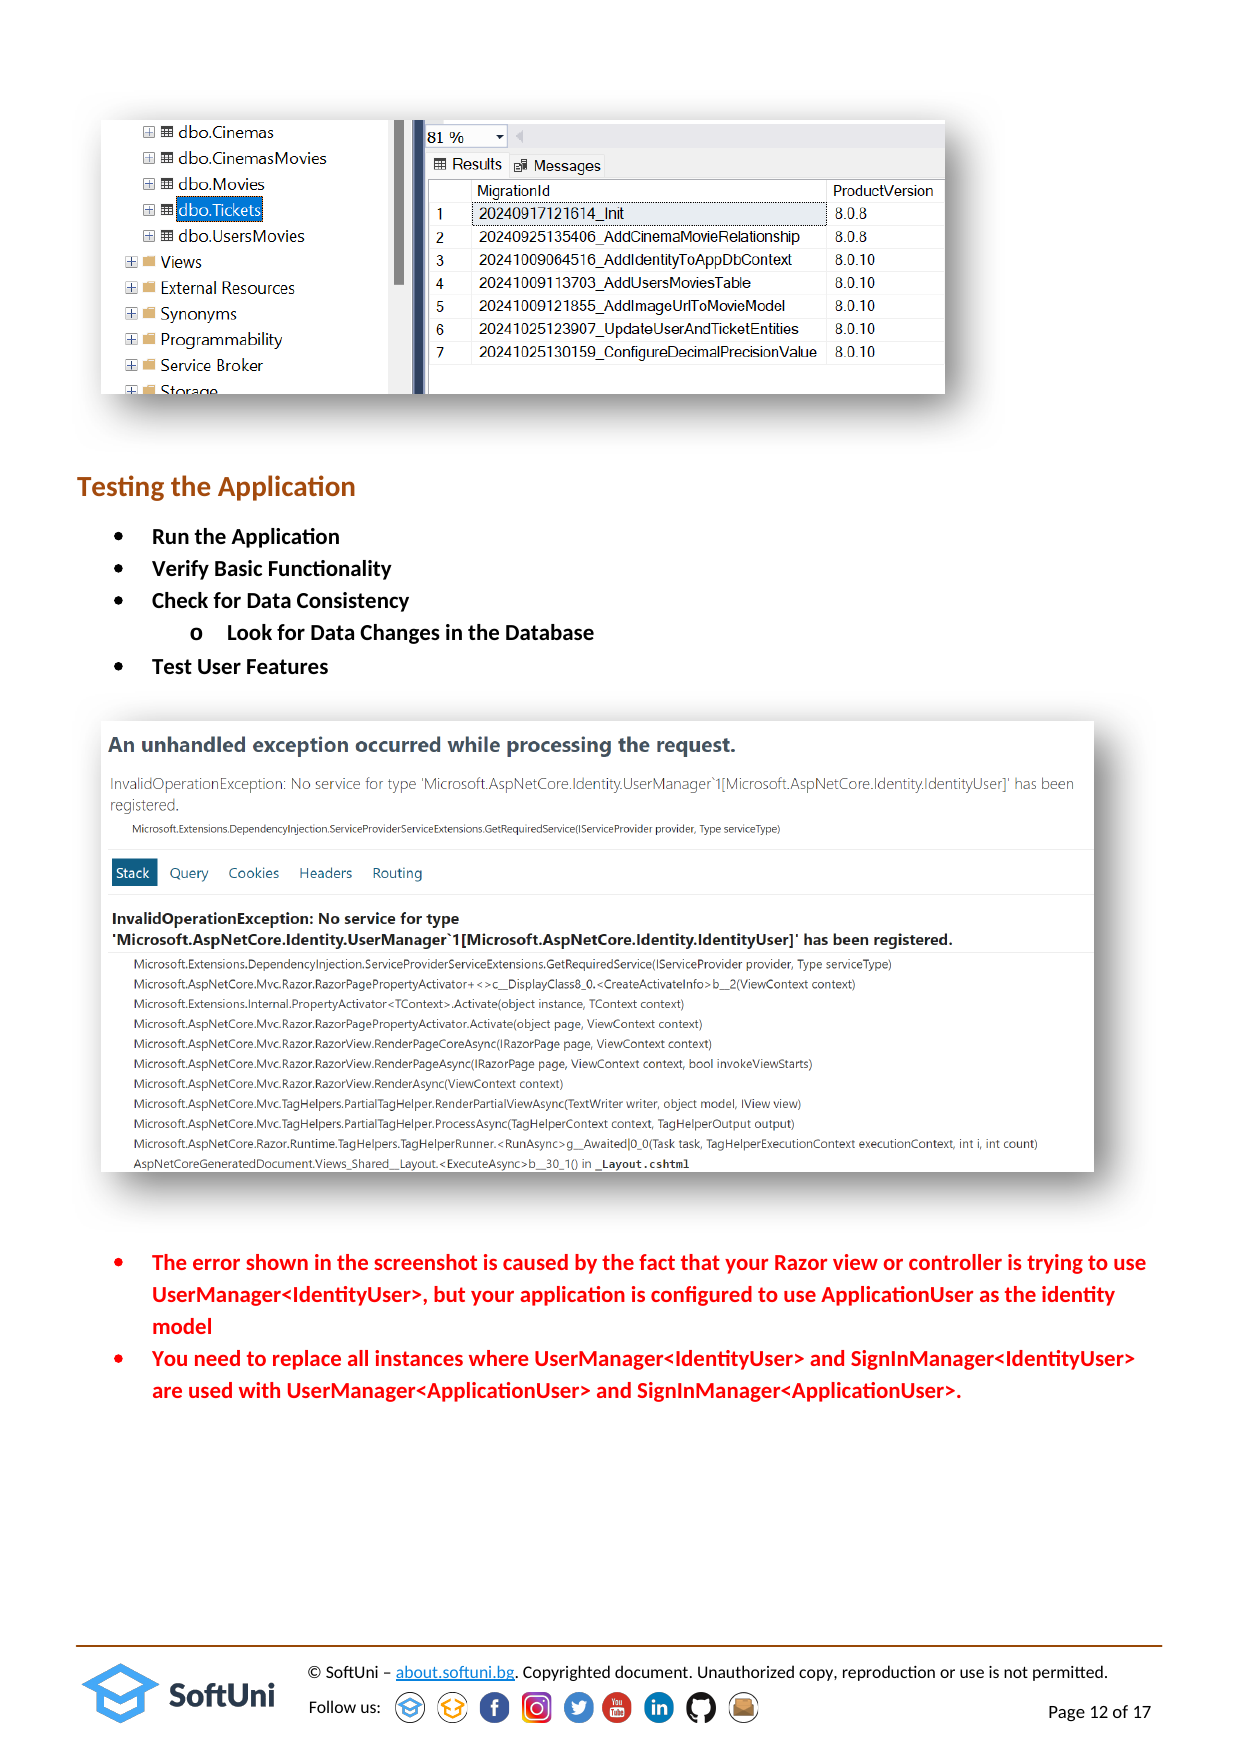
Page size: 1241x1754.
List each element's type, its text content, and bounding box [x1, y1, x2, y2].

list Look for Data Changes in the Database [189, 618, 1163, 648]
picture [564, 1692, 594, 1723]
picture [101, 120, 945, 394]
list Run the Application [114, 522, 1163, 550]
picture [665, 1692, 674, 1701]
picture [665, 1714, 674, 1723]
picture [602, 1692, 632, 1723]
picture [522, 1692, 552, 1723]
list Test User Features [114, 652, 1163, 680]
picture [658, 1705, 667, 1714]
picture [644, 1692, 653, 1701]
picture [728, 1692, 759, 1723]
picture [479, 1692, 510, 1723]
text Testing the Application [77, 468, 1163, 504]
list Check for Data Consistency [114, 586, 1163, 614]
picture [75, 1658, 281, 1729]
picture [395, 1692, 425, 1723]
picture [644, 1714, 653, 1723]
picture [686, 1692, 716, 1723]
list The error shown in the screenshot is caused by the fact that your Razor view or controller is trying to use UserManager<IdentityUser>, but your application is configured to use ApplicationUser as the identity model [114, 1248, 1163, 1340]
picture [101, 721, 1094, 1172]
picture [437, 1692, 468, 1723]
list Verify Basic Functionality [114, 554, 1163, 582]
list You need to replace all instances where UserManager<IdentityUser> and SignInManager<IdentityUser> are used with UserManager<ApplicationUser> and SignInManager<ApplicationUser>. [114, 1344, 1163, 1404]
